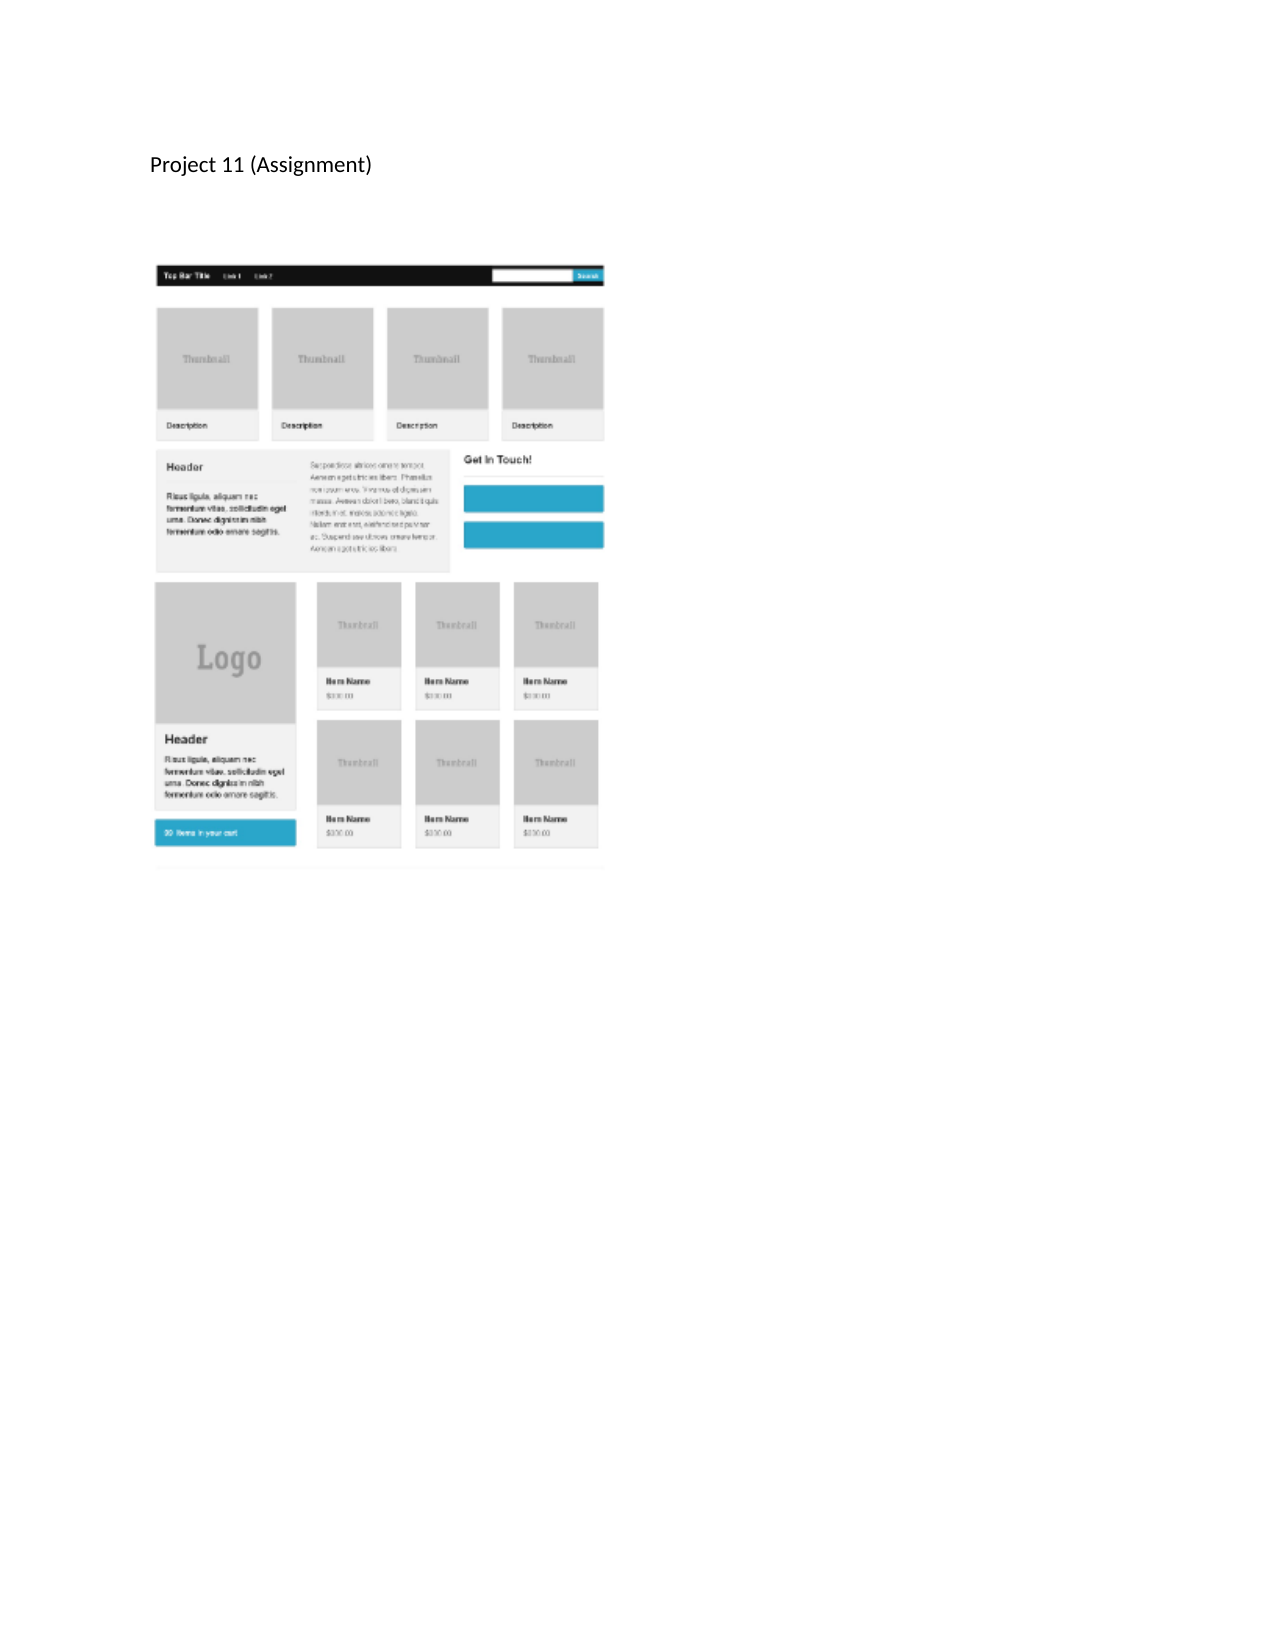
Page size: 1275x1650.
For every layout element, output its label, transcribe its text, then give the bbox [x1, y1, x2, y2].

text Project 11 (Assignment) [150, 150, 1125, 178]
picture [150, 256, 608, 877]
